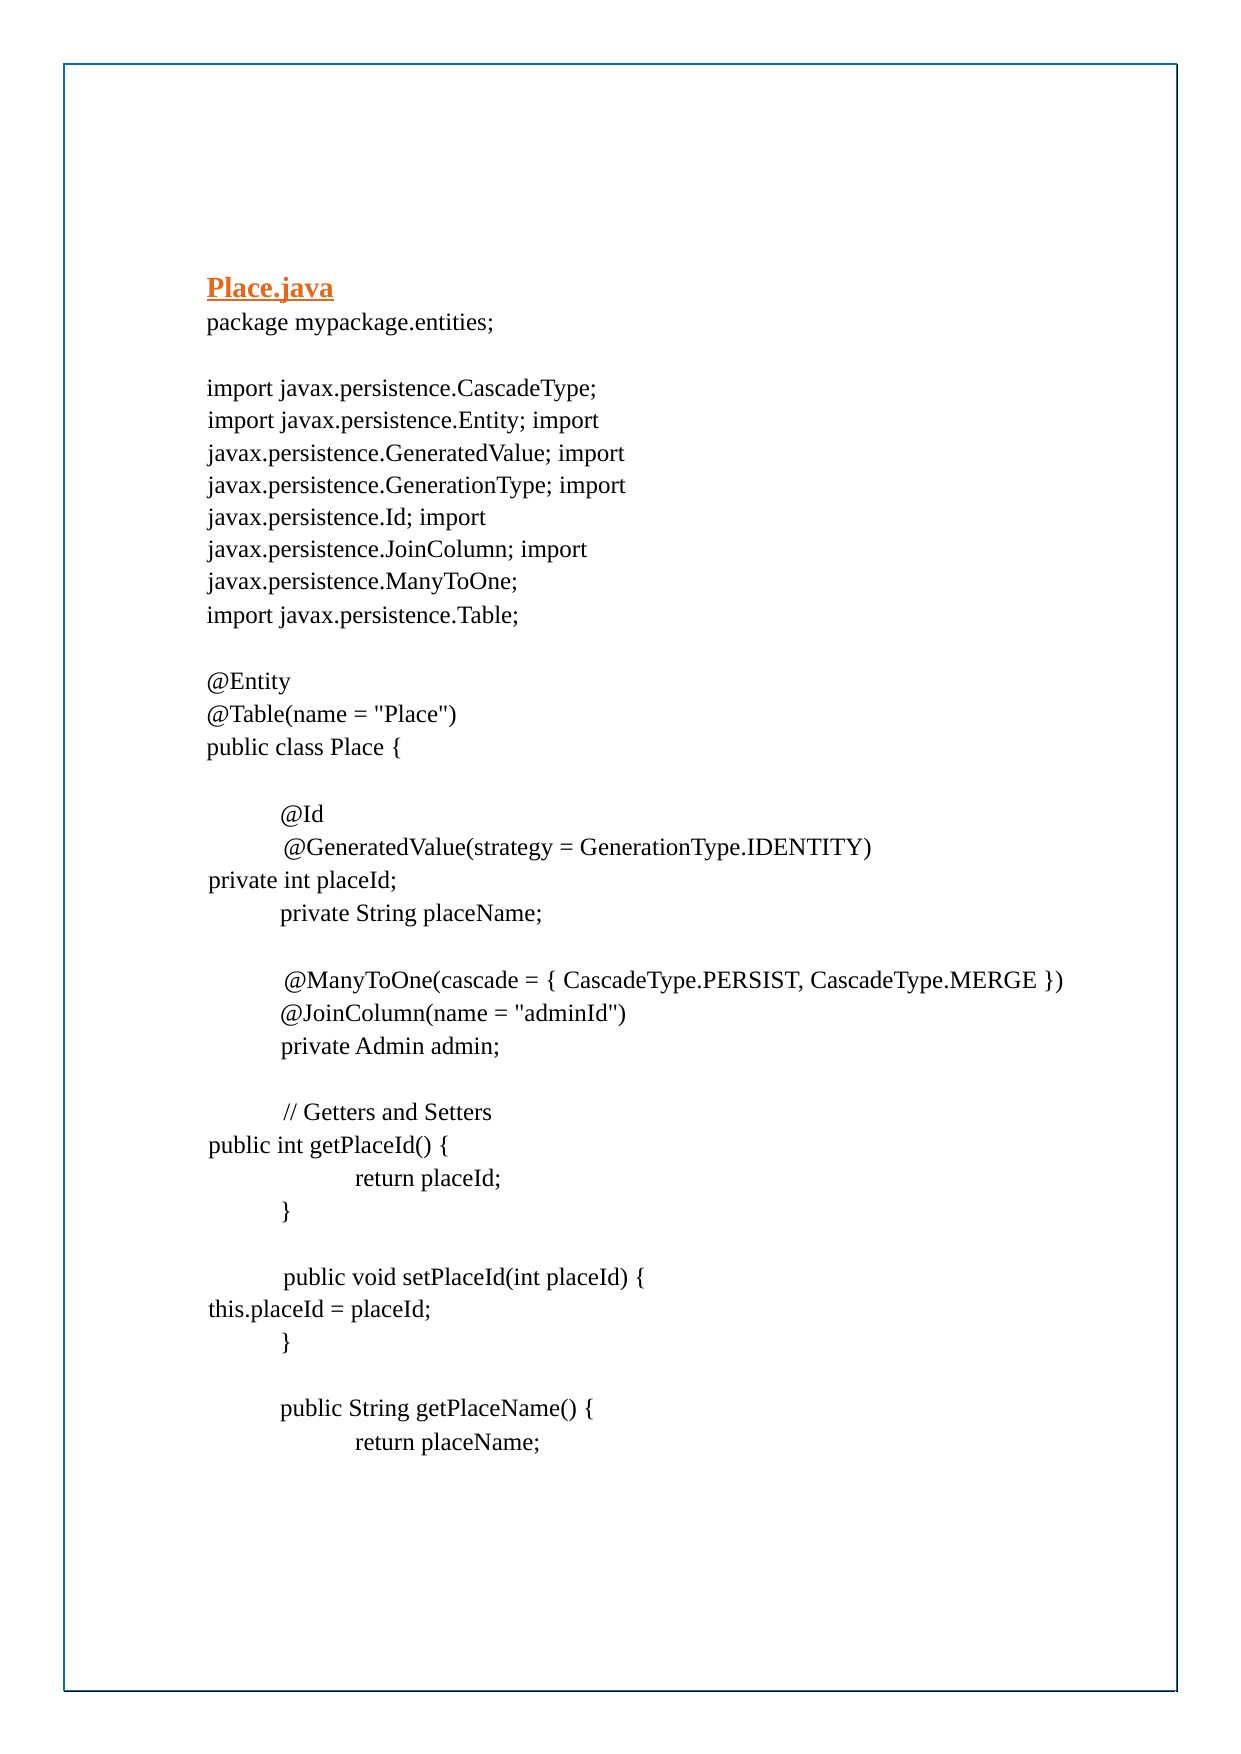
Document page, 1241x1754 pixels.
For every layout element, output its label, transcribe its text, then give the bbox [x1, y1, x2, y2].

text return placeName; [133, 1427, 1108, 1455]
text @JoinColumn(name = "adminId") [133, 998, 1108, 1027]
text // Getters and Setters public int getPlaceId() { [206, 1097, 561, 1158]
text public String getPlaceName() { [133, 1393, 1108, 1422]
text @Entity [206, 666, 1106, 695]
text package mypackage.entities; [206, 307, 1106, 336]
text } [133, 1196, 1108, 1225]
text import javax.persistence.Table; [206, 600, 1106, 628]
text return placeId; [133, 1163, 1108, 1192]
text private Admin admin; [133, 1031, 1108, 1060]
text @ManyToOne(cascade = { CascadeType.PERSIST, CascadeType.MERGE }) [133, 965, 1108, 993]
text private String placeName; [133, 898, 1108, 927]
text import javax.persistence.CascadeType; import javax.persistence.Entity; import javax.persistence.GeneratedValue; import javax.persistence.GenerationType; import javax.persistence.Id; import javax.persistence.JoinColumn; import javax.persistence.ManyToOne; [206, 373, 628, 595]
text @Table(name = "Place") [206, 699, 1106, 728]
text public void setPlaceId(int placeId) { this.placeId = placeId; [206, 1262, 768, 1323]
text } [133, 1327, 1108, 1356]
text public class Place { [206, 732, 1106, 761]
subtitle Place.java [206, 270, 1108, 303]
text @Id [133, 799, 1108, 828]
text @GeneratedValue(strategy = GenerationType.IDENTITY) private int placeId; [206, 832, 952, 893]
